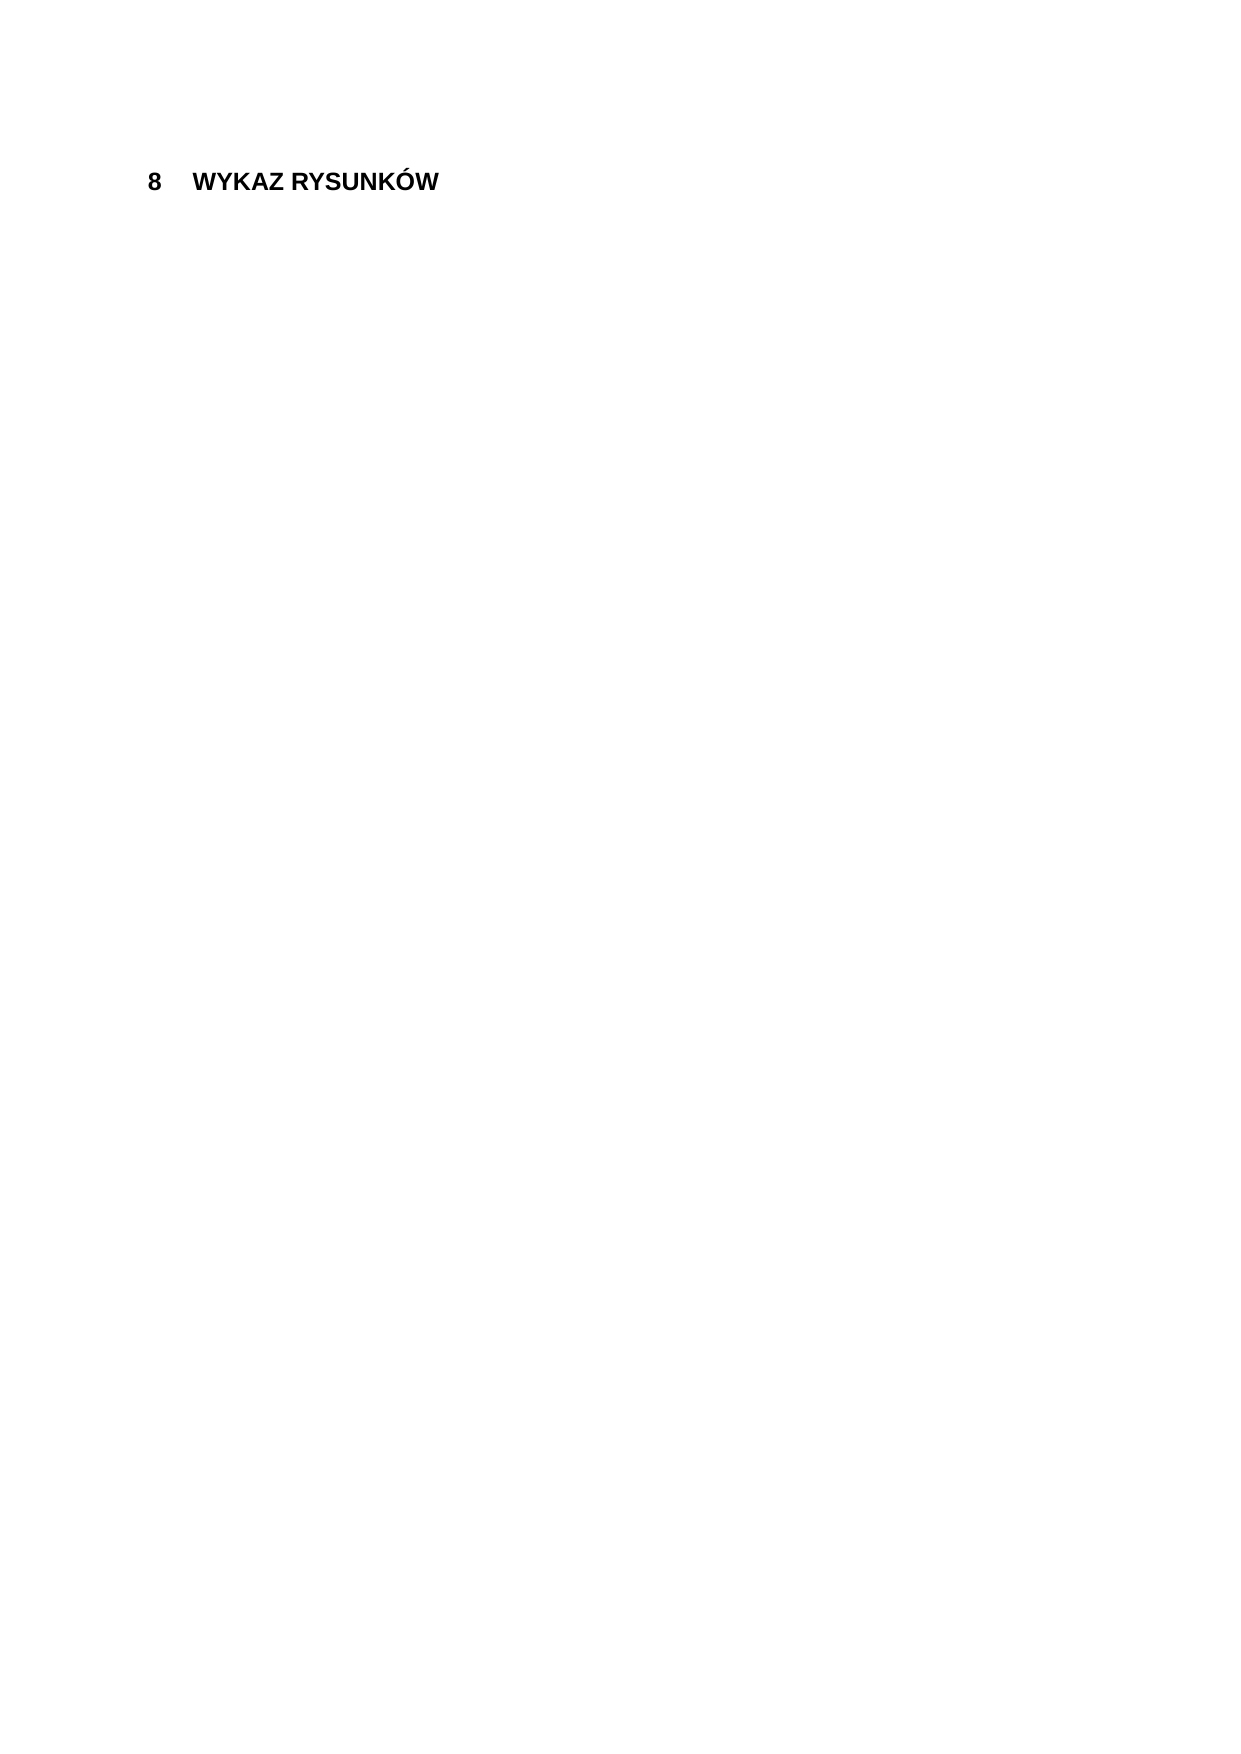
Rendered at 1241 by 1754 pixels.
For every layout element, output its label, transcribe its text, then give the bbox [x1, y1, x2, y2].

subtitle Wykaz rysunków [148, 167, 1128, 196]
